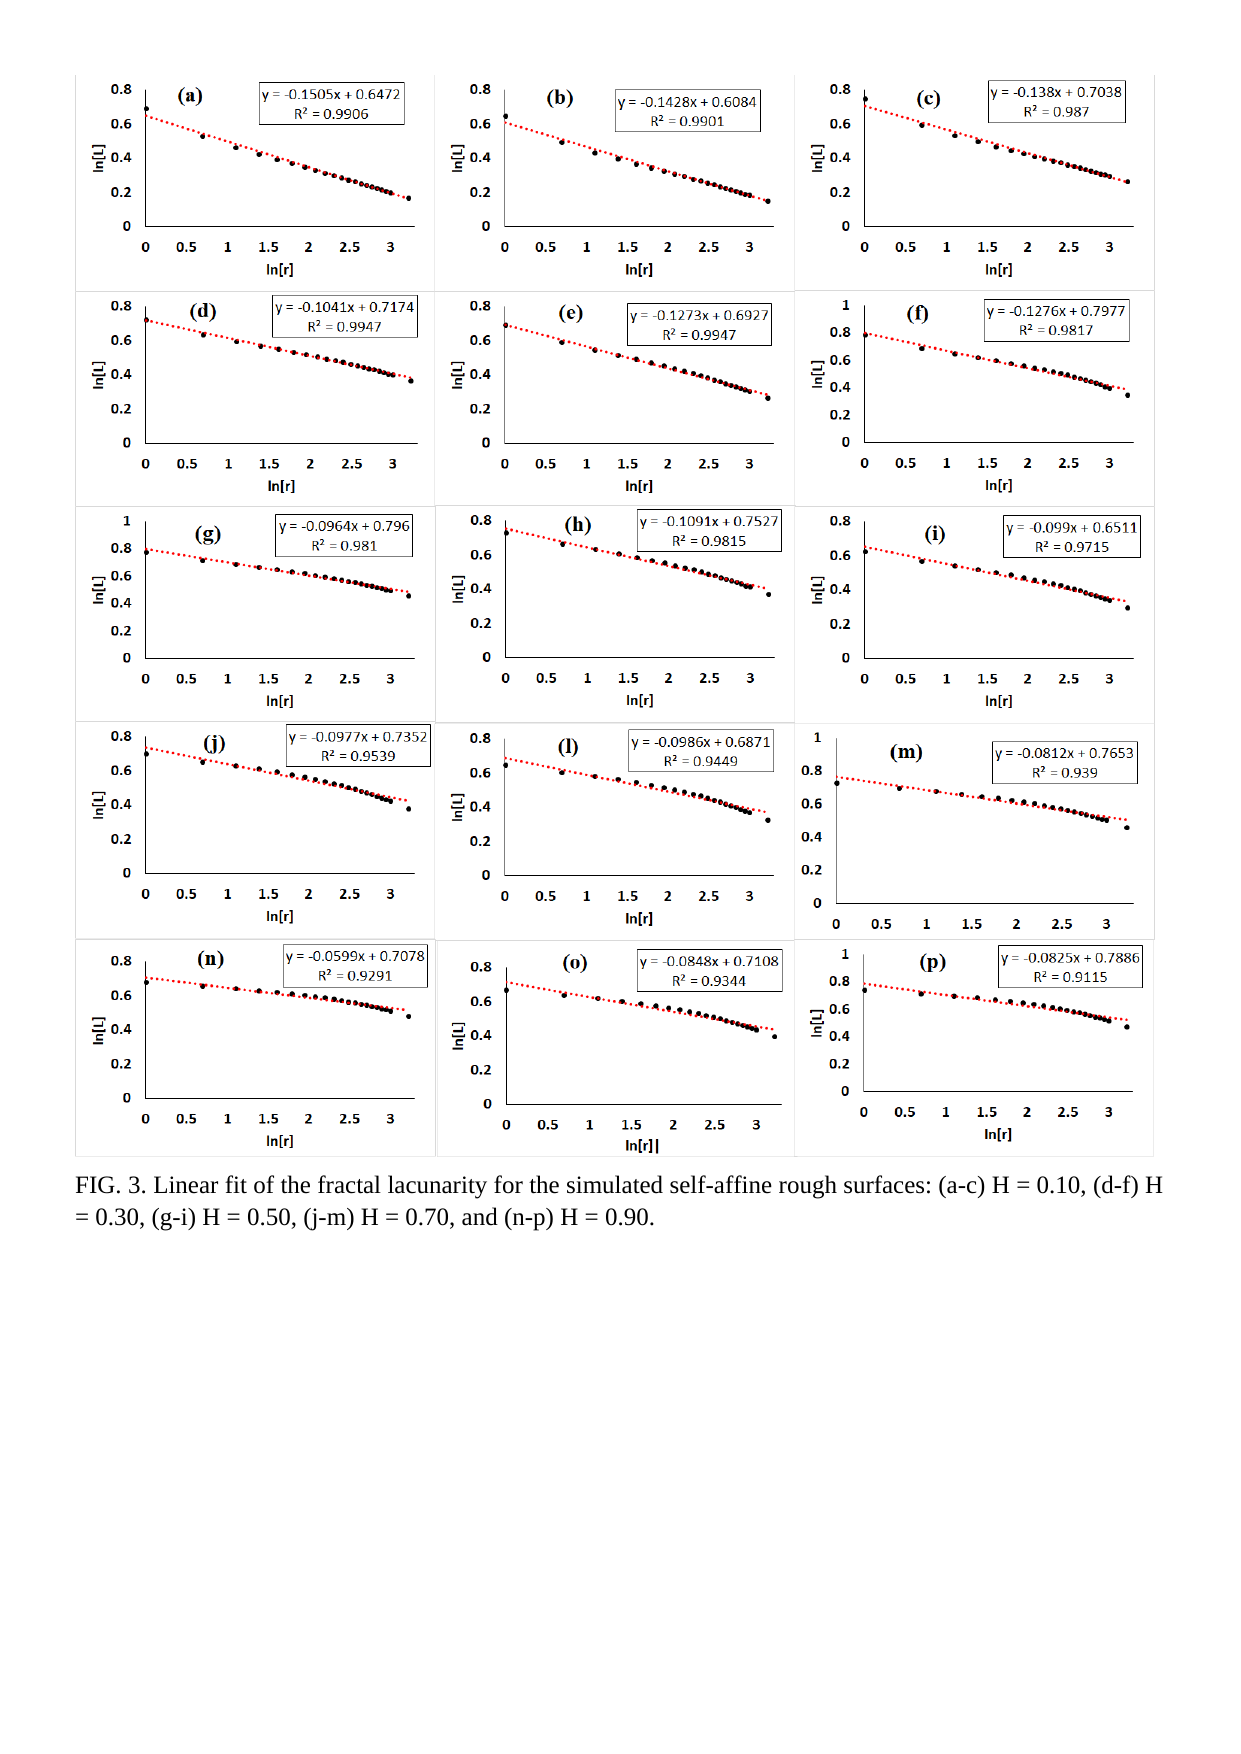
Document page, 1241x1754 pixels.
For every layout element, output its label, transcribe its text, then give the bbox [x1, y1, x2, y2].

picture [75, 75, 1166, 1169]
text FIG. 3. Linear fit of the fractal lacunarity for the simulated self-affine rough surfaces: (a-c) H = 0.10, (d-f) H = 0.30, (g-i) H = 0.50, (j-m) H = 0.70, and (n-p) H = 0.90. [75, 1171, 1165, 1230]
